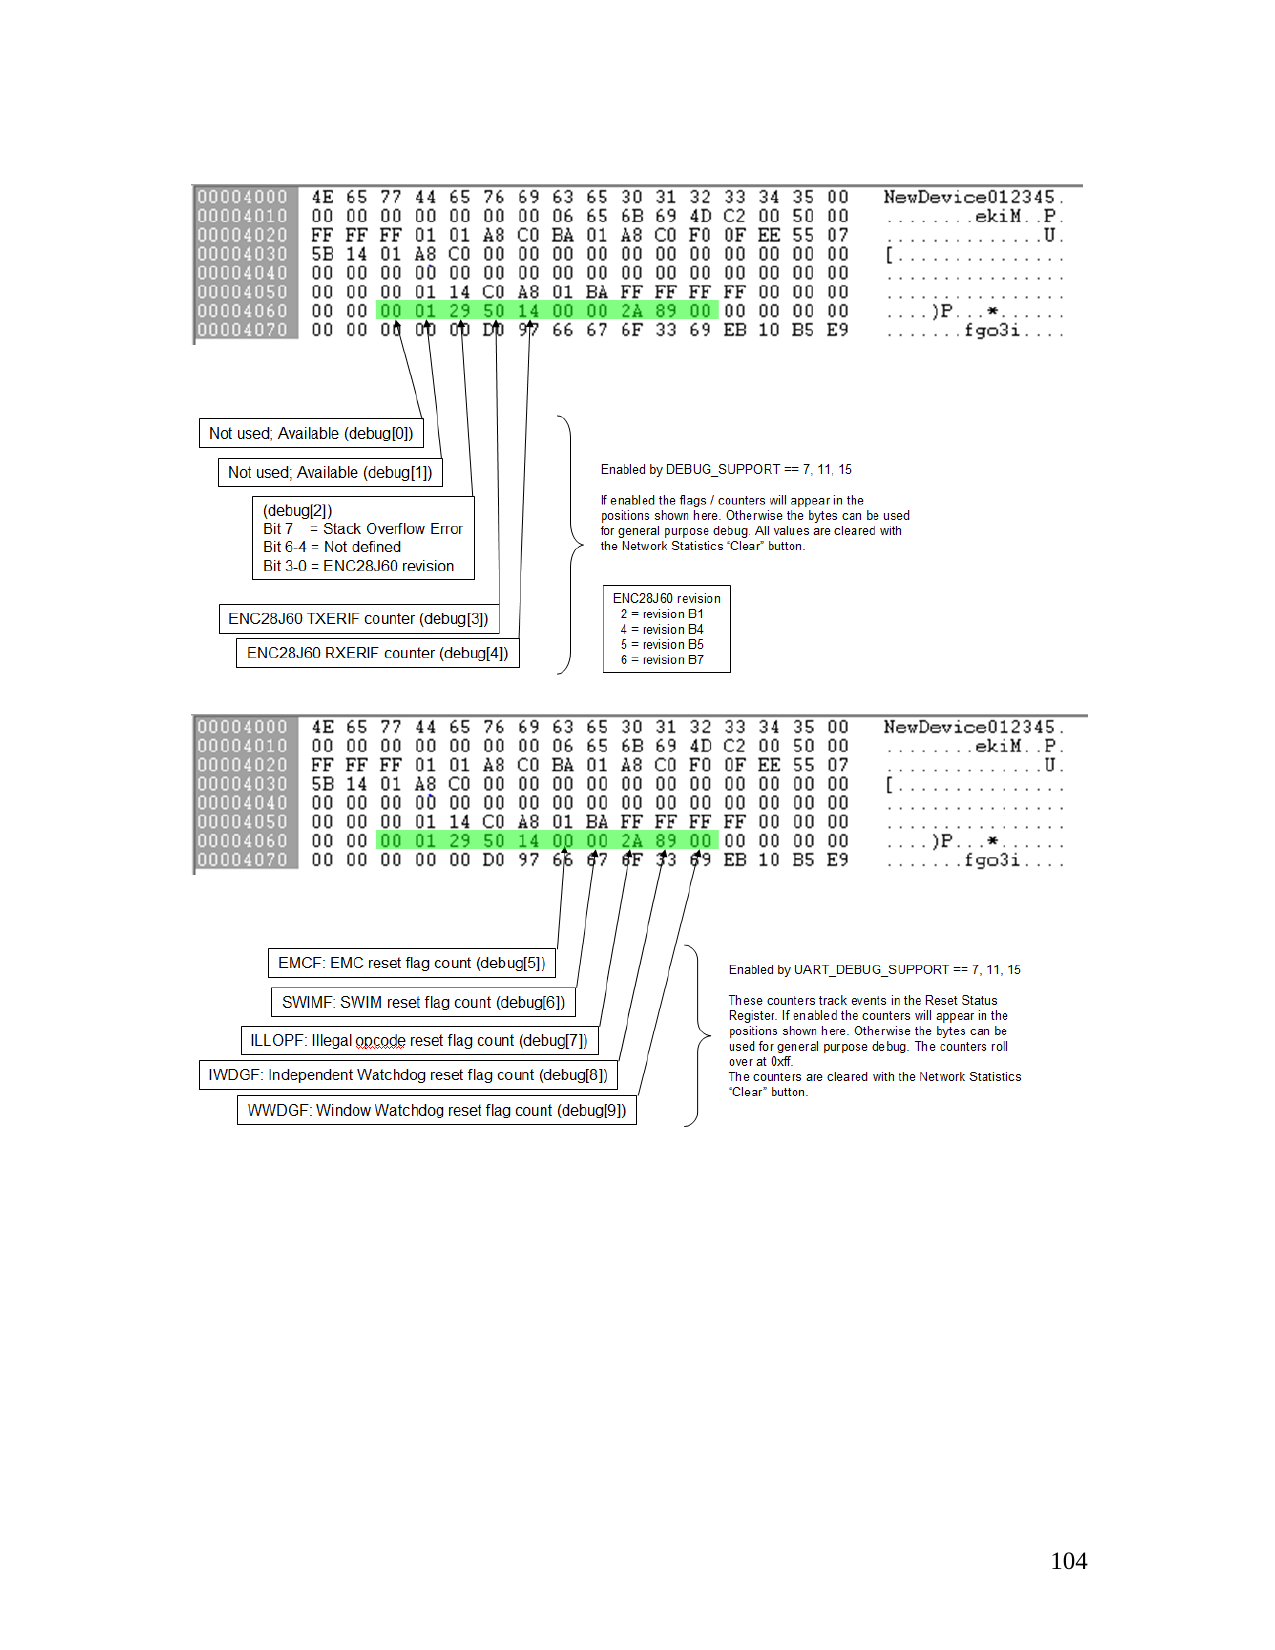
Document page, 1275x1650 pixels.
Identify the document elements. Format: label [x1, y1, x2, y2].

picture [187, 178, 1083, 679]
picture [187, 707, 1088, 1138]
